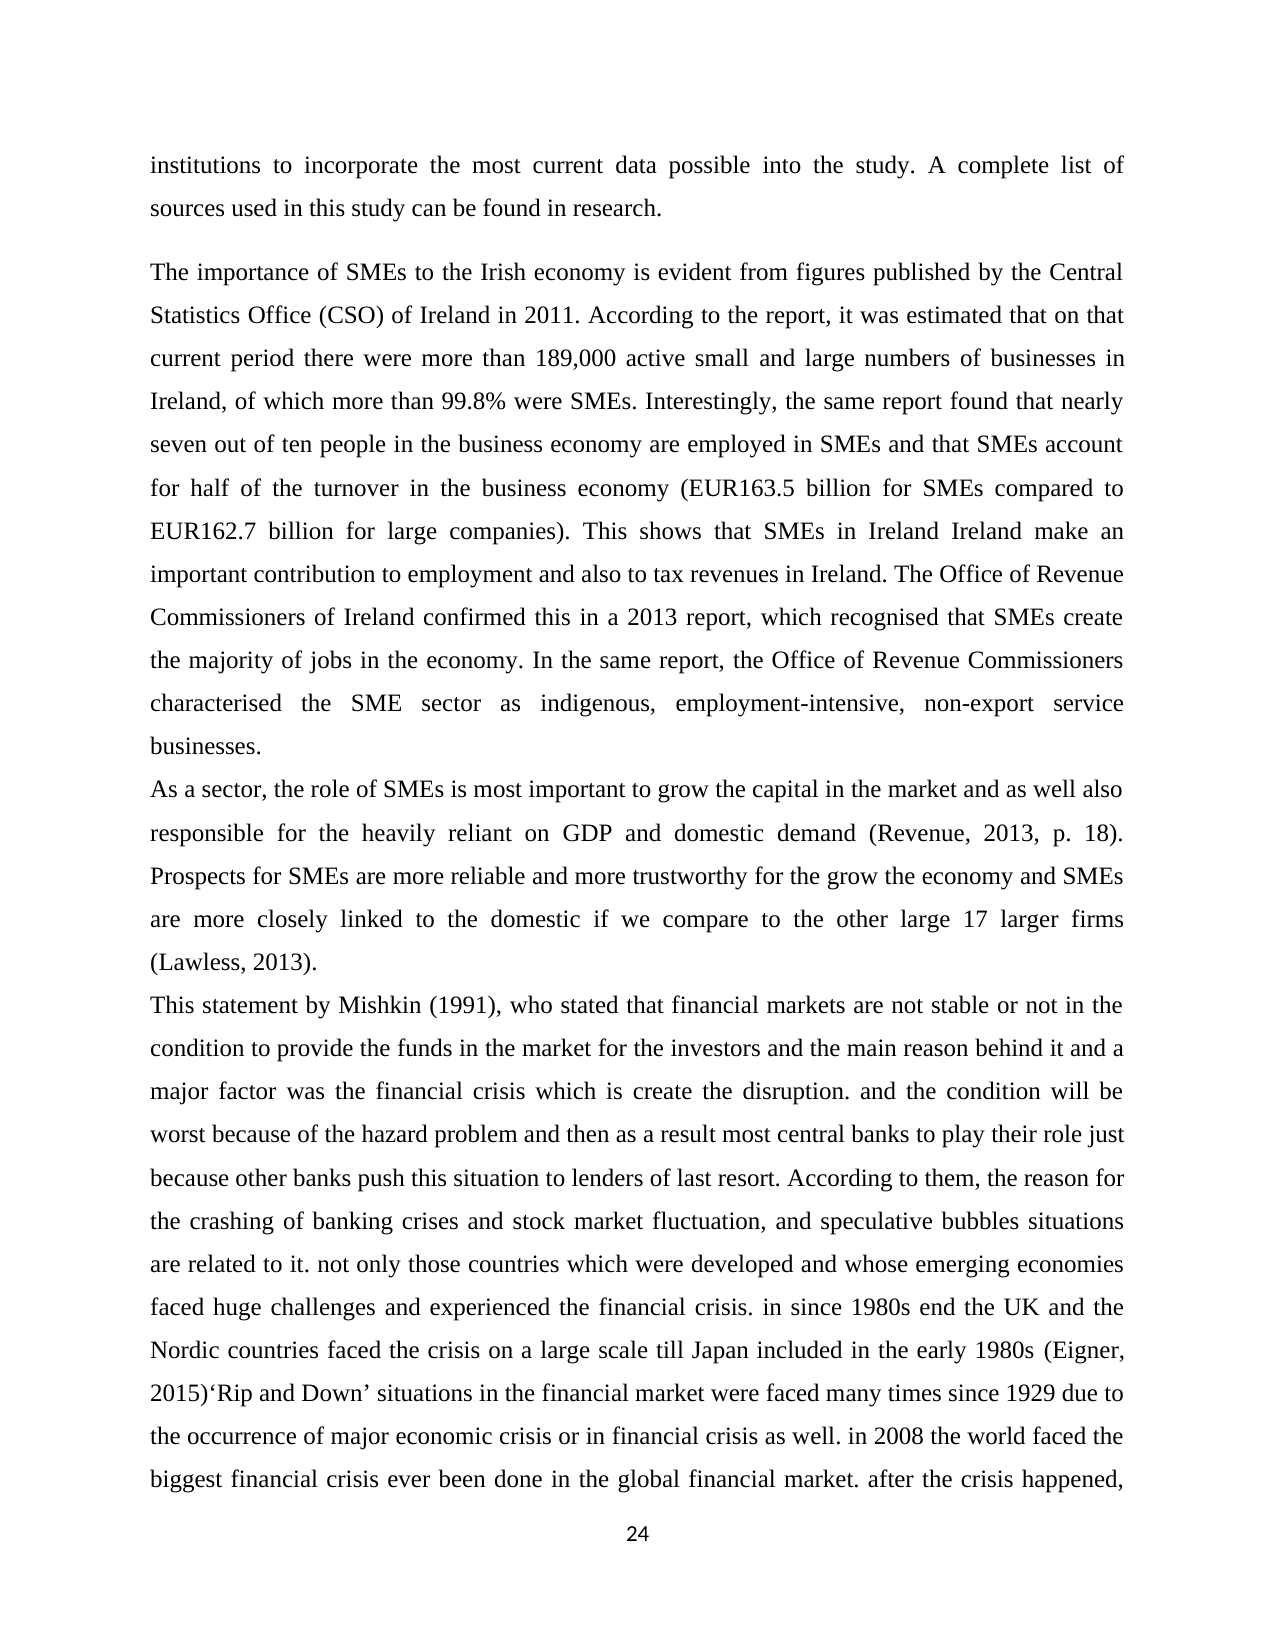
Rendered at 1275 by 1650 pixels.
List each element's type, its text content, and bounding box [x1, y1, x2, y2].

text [150, 150, 1125, 222]
text The importance of SMEs to the Irish economy is evident from figures published by the Central Statistics Office (CSO) of Ireland in 2011. According to the report, it was estimated that on that current period there were more than 189,000 active small and large numbers of businesses in Ireland, of which more than 99.8% were SMEs. Interestingly, the same report found that nearly seven out of ten people in the business economy are employed in SMEs and that SMEs account for half of the turnover in the business economy (EUR163.5 billion for SMEs compared to EUR162.7 billion for large companies). This shows that SMEs in Ireland Ireland make an important contribution to employment and also to tax revenues in Ireland. The Office of Revenue Commissioners of Ireland confirmed this in a 2013 report, which recognised that SMEs create the majority of jobs in the economy. In the same report, the Office of Revenue Commissioners characterised the SME sector as indigenous, employment-intensive, non-export service businesses. [150, 257, 1125, 760]
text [150, 990, 1125, 1493]
text As a sector, the role of SMEs is most important to grow the capital in the market and as well also responsible for the heavily reliant on GDP and domestic demand (Revenue, 2013, p. 18). Prospects for SMEs are more reliable and more trustworthy for the grow the economy and SMEs are more closely linked to the domestic if we compare to the other large 17 larger firms . [150, 774, 1125, 976]
